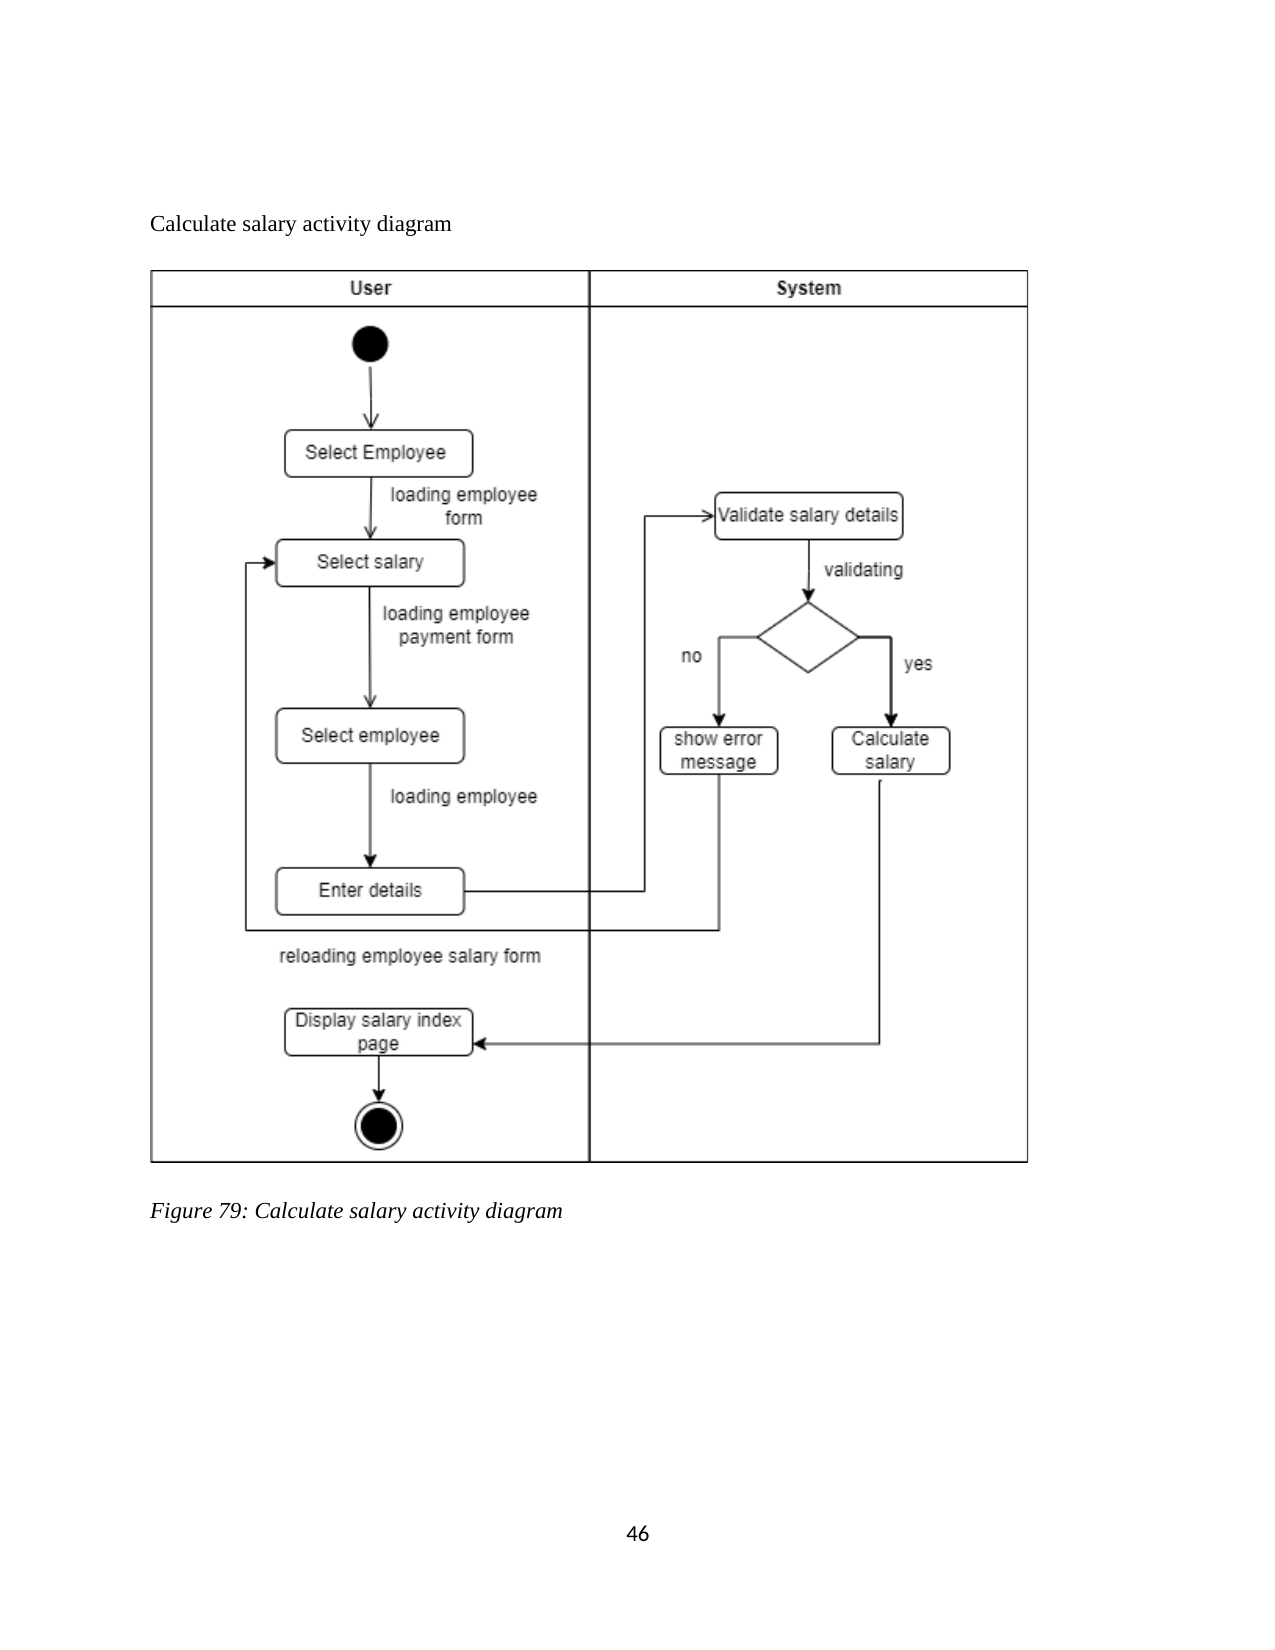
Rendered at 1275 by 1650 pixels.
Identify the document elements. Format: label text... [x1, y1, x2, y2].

text Calculate salary activity diagram [150, 210, 1125, 237]
picture [150, 270, 1029, 1163]
text Figure 79: Calculate salary activity diagram [150, 1198, 1125, 1224]
